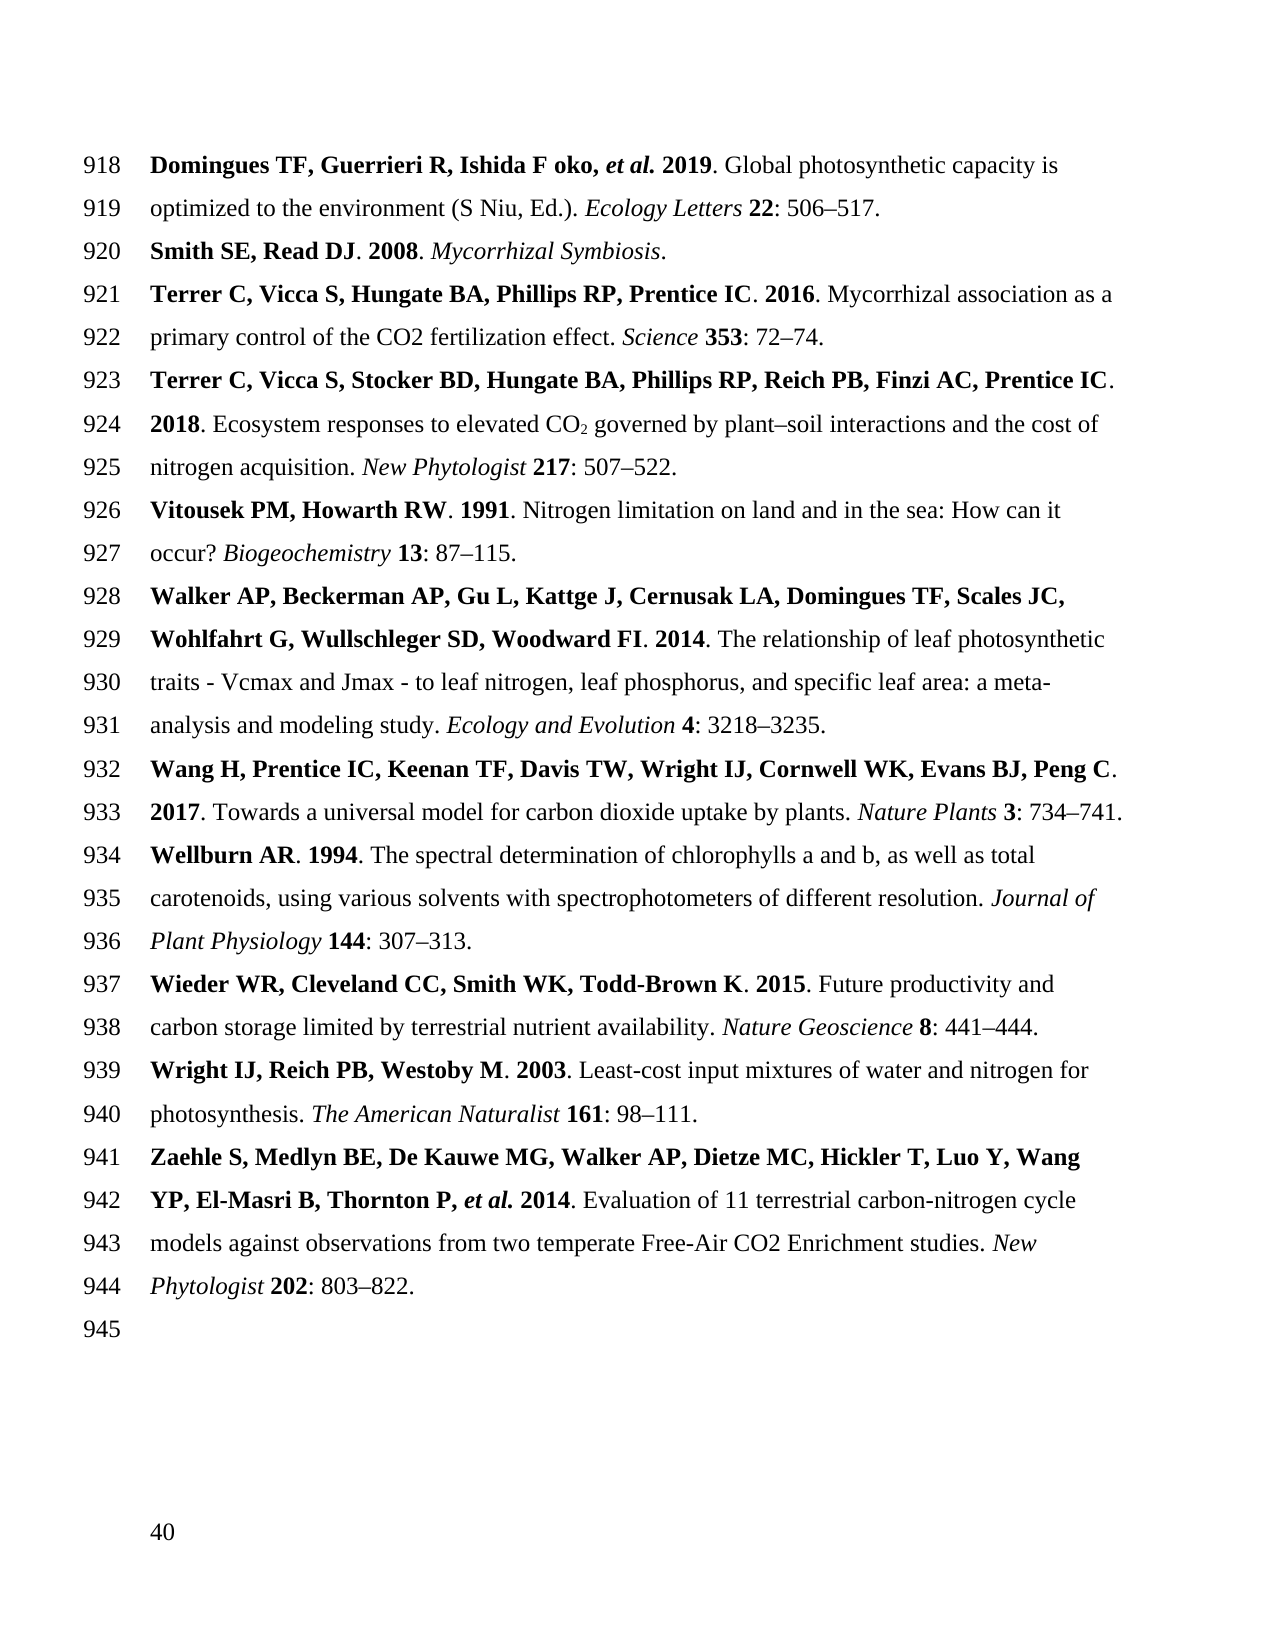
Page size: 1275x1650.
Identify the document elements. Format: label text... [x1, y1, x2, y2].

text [150, 150, 1125, 222]
text Terrer C, Vicca S, Hungate BA, Phillips RP, Prentice IC. 2016. Mycorrhizal association as a primary control of the CO2 fertilization effect. Science 353: 72–74. [150, 279, 1125, 351]
text Walker AP, Beckerman AP, Gu L, Kattge J, Cernusak LA, Domingues TF, Scales JC, Wohlfahrt G, Wullschleger SD, Woodward FI. 2014. The relationship of leaf photosynthetic traits - Vcmax and Jmax - to leaf nitrogen, leaf phosphorus, and specific leaf area: a meta-analysis and modeling study. Ecology and Evolution 4: 3218–3235. [150, 581, 1125, 739]
text Smith SE, Read DJ. 2008. Mycorrhizal Symbiosis. [150, 236, 1125, 265]
text Terrer C, Vicca S, Stocker BD, Hungate BA, Phillips RP, Reich PB, Finzi AC, Prentice IC. 2018. Ecosystem responses to elevated CO2 governed by plant–soil interactions and the cost of nitrogen acquisition. New Phytologist 217: 507–522. [150, 366, 1125, 481]
text Wieder WR, Cleveland CC, Smith WK, Todd-Brown K. 2015. Future productivity and carbon storage limited by terrestrial nutrient availability. Nature Geoscience 8: 441–444. [150, 969, 1125, 1041]
text Vitousek PM, Howarth RW. 1991. Nitrogen limitation on land and in the sea: How can it occur? Biogeochemistry 13: 87–115. [150, 495, 1125, 567]
text Wright IJ, Reich PB, Westoby M. 2003. Least-cost input mixtures of water and nitrogen for photosynthesis. The American Naturalist 161: 98–111. [150, 1056, 1125, 1127]
text Zaehle S, Medlyn BE, De Kauwe MG, Walker AP, Dietze MC, Hickler T, Luo Y, Wang YP, El-Masri B, Thornton P, et al. 2014. Evaluation of 11 terrestrial carbon-nitrogen cycle models against observations from two temperate Free-Air CO2 Enrichment studies. New Phytologist 202: 803–822. [150, 1142, 1125, 1300]
text Wellburn AR. 1994. The spectral determination of chlorophylls a and b, as well as total carotenoids, using various solvents with spectrophotometers of different resolution. Journal of Plant Physiology 144: 307–313. [150, 840, 1125, 955]
text Wang H, Prentice IC, Keenan TF, Davis TW, Wright IJ, Cornwell WK, Evans BJ, Peng C. 2017. Towards a universal model for carbon dioxide uptake by plants. Nature Plants 3: 734–741. [150, 754, 1125, 826]
